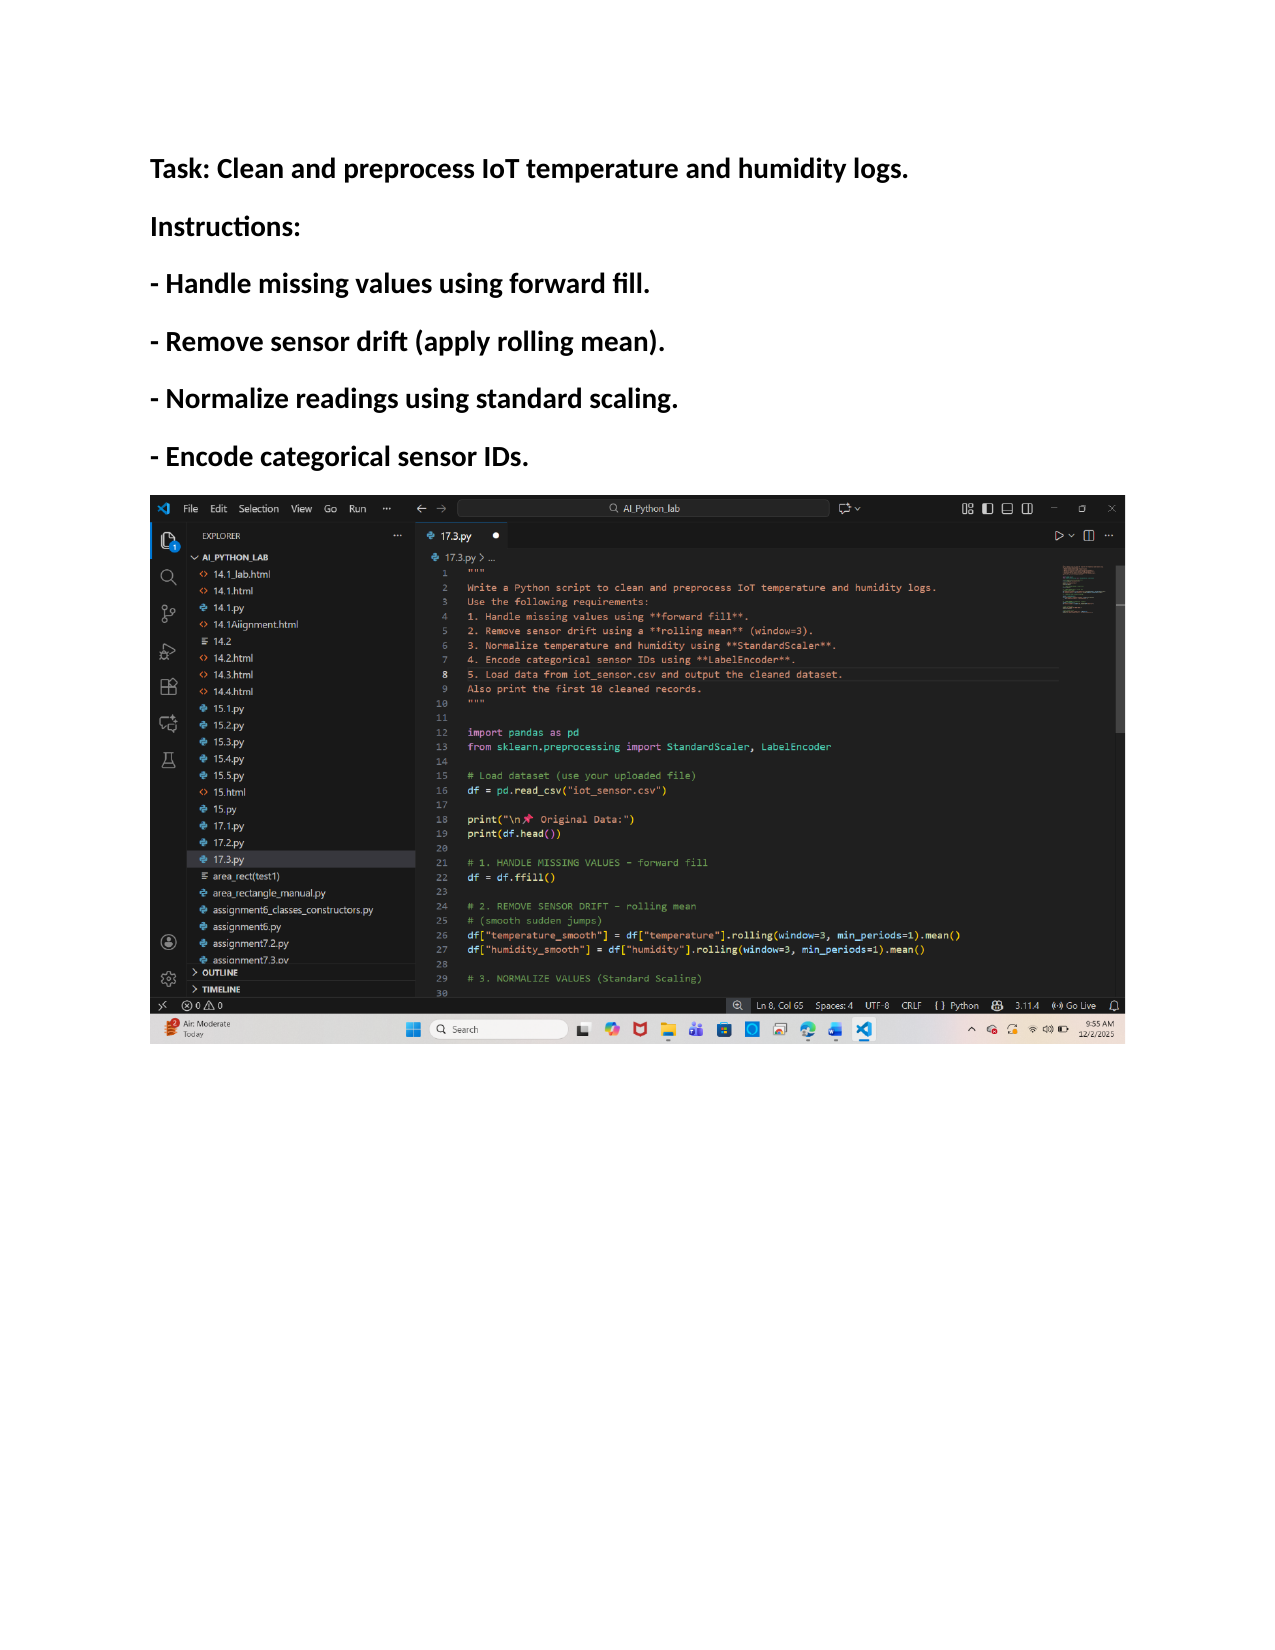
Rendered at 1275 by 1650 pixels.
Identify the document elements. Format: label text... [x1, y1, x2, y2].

text Task: Clean and preprocess IoT temperature and humidity logs. [150, 150, 1125, 186]
text Instructions: [150, 208, 1125, 243]
text - Normalize readings using standard scaling. [150, 380, 1125, 416]
picture [150, 495, 1125, 1044]
text - Remove sensor drift (apply rolling mean). [150, 323, 1125, 358]
text - Handle missing values using forward fill. [150, 265, 1125, 301]
text - Encode categorical sensor IDs. [150, 438, 1125, 474]
